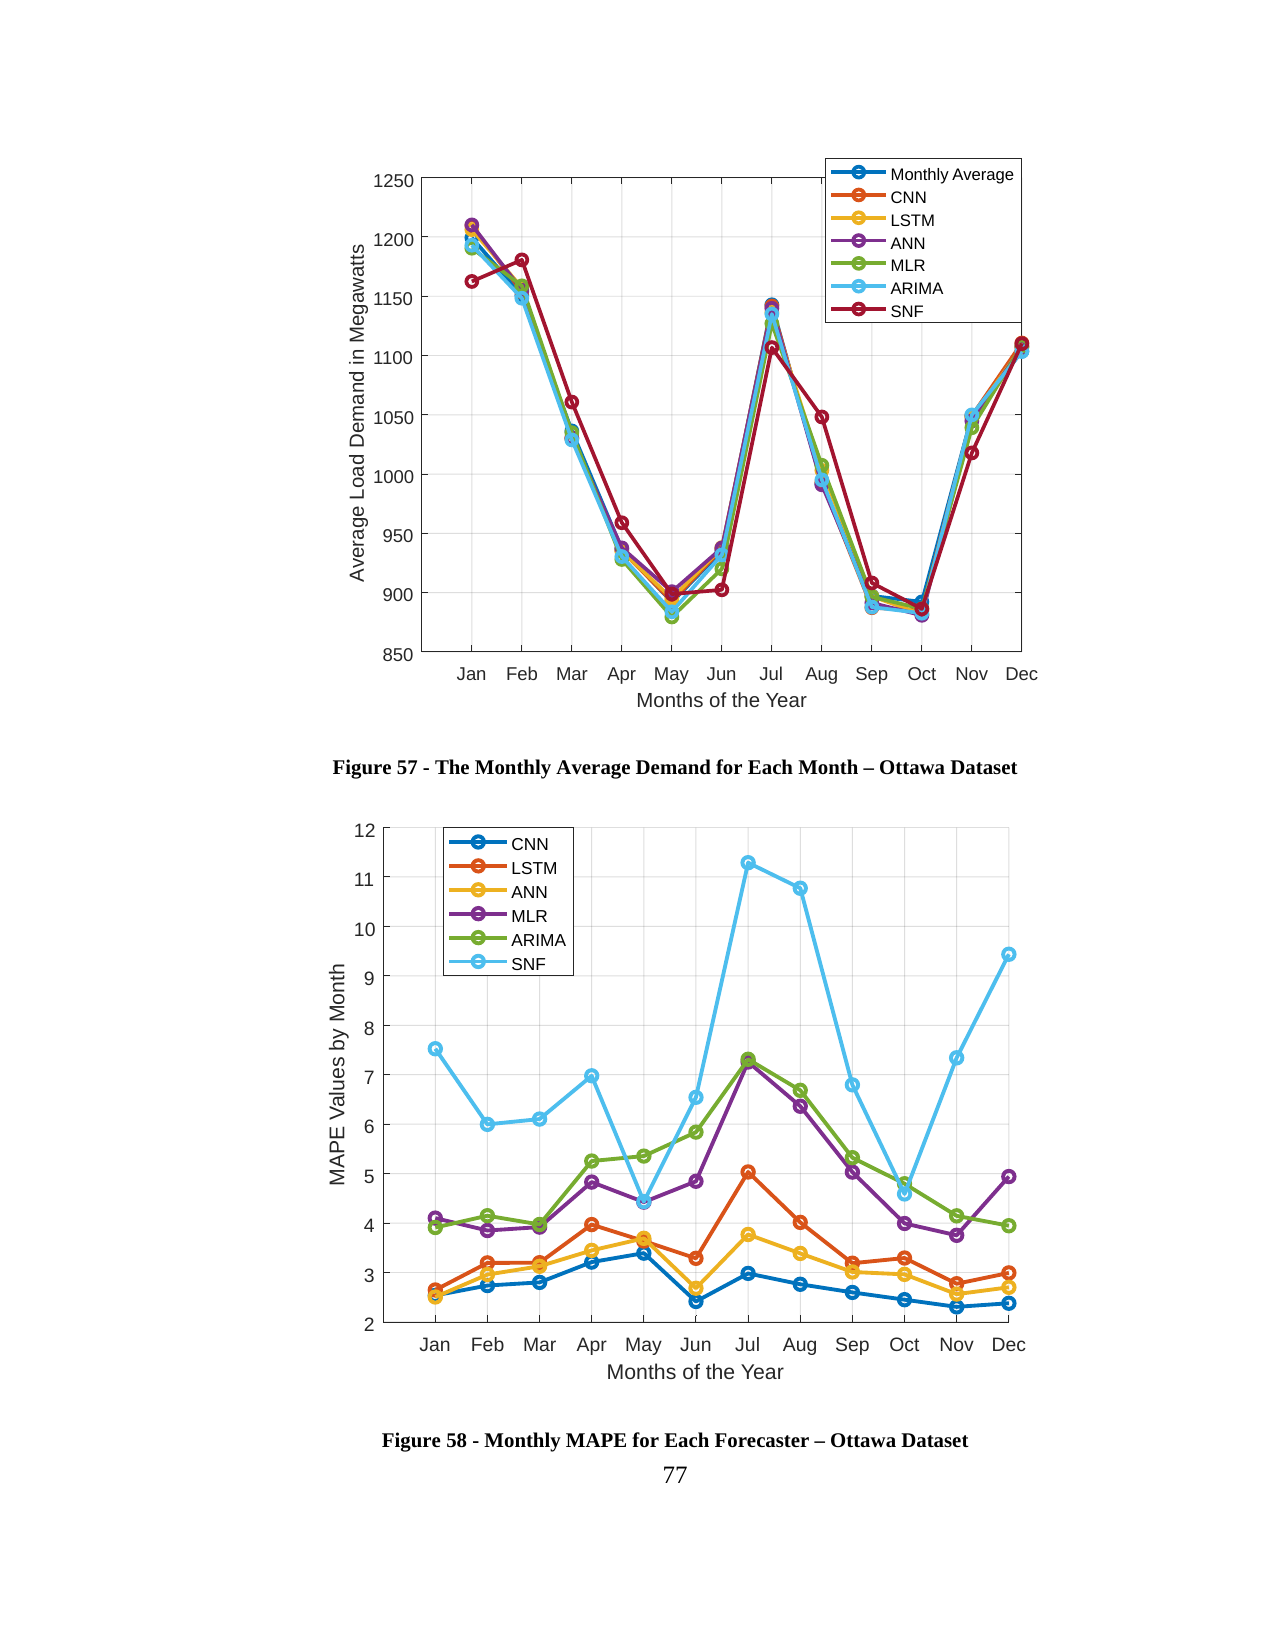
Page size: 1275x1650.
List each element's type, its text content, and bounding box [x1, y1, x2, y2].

text Figure 58 - Monthly MAPE for Each Forecaster – Ottawa Dataset [225, 1428, 1125, 1452]
text Figure 57 - The Monthly Average Demand for Each Month – Ottawa Dataset [225, 755, 1125, 779]
